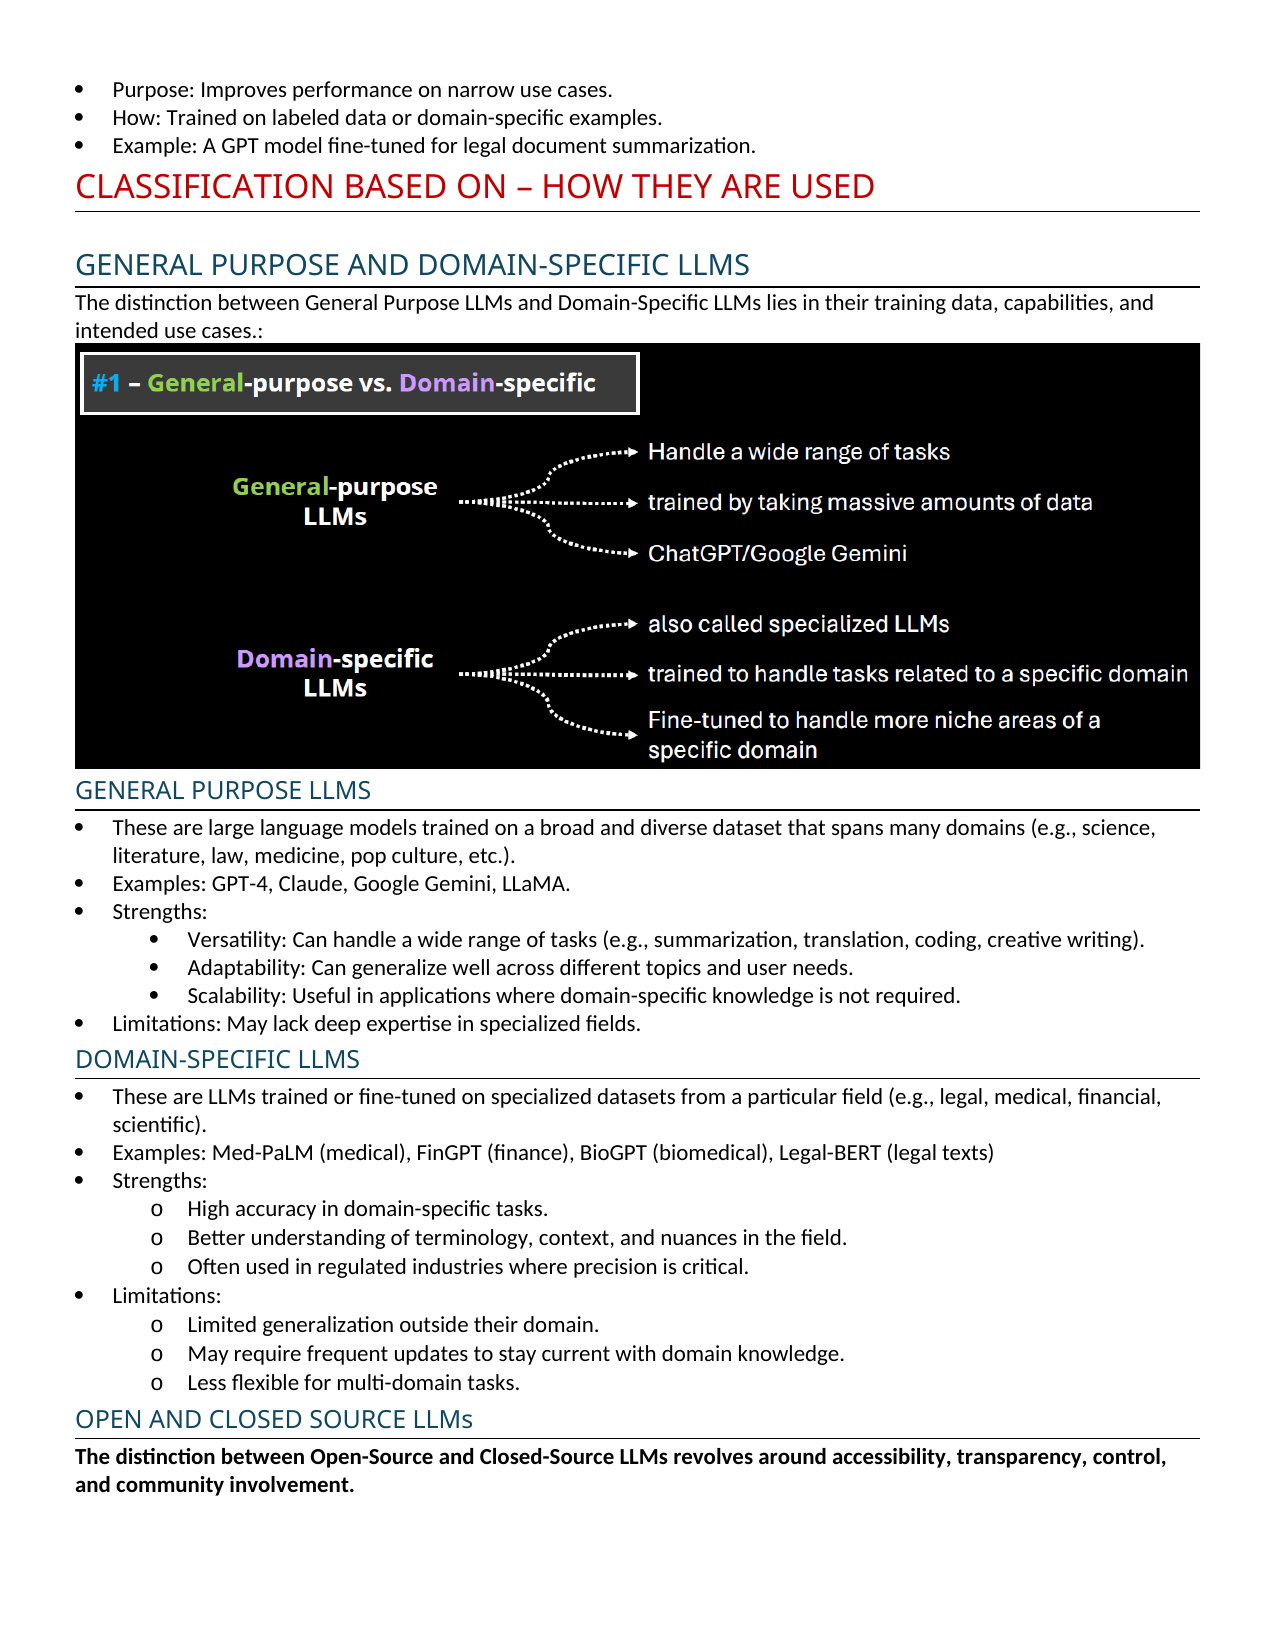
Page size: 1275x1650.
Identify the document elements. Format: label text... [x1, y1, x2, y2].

list Strengths: [75, 897, 1200, 925]
list Limitations: [75, 1282, 1200, 1310]
text The distinction between Open-Source and Closed-Source LLMs revolves around accessibility, transparency, control, and community involvement. [75, 1442, 1200, 1498]
list May require frequent updates to stay current with domain knowledge. [150, 1339, 1200, 1368]
list Often used in regulated industries where precision is critical. [150, 1252, 1200, 1282]
subtitle GENERAL PURPOSE LLMS [75, 773, 1200, 809]
list These are large language models trained on a broad and diverse dataset that spans many domains (e.g., science, literature, law, medicine, pop culture, etc.). [75, 813, 1200, 869]
list High accuracy in domain-specific tasks. [150, 1194, 1200, 1223]
subtitle OPEN AND CLOSED SOURCE LLMs [75, 1401, 1200, 1438]
list How: Trained on labeled data or domain-specific examples. [75, 103, 1200, 131]
text The distinction between General Purpose LLMs and Domain-Specific LLMs lies in their training data, capabilities, and intended use cases.: [75, 288, 1200, 343]
subtitle CLASSIFICATION BASED ON – HOW THEY ARE USED [75, 163, 1200, 211]
subtitle GENERAL PURPOSE AND DOMAIN-SPECIFIC LLMS [75, 244, 1200, 286]
list Purpose: Improves performance on narrow use cases. [75, 75, 1200, 103]
list Adaptability: Can generalize well across different topics and user needs. [150, 953, 1200, 981]
list Limitations: May lack deep expertise in specialized fields. [75, 1009, 1200, 1037]
list Less flexible for multi-domain tasks. [150, 1368, 1200, 1397]
list Limited generalization outside their domain. [150, 1310, 1200, 1339]
list Example: A GPT model fine-tuned for legal document summarization. [75, 131, 1200, 159]
subtitle DOMAIN-SPECIFIC LLMS [75, 1042, 1200, 1078]
list Examples: Med-PaLM (medical), FinGPT (finance), BioGPT (biomedical), Legal-BERT (legal texts) [75, 1138, 1200, 1166]
picture [75, 343, 1200, 769]
list Examples: GPT-4, Claude, Google Gemini, LLaMA. [75, 869, 1200, 897]
list Scalability: Useful in applications where domain-specific knowledge is not required. [150, 981, 1200, 1009]
list Better understanding of terminology, context, and nuances in the field. [150, 1223, 1200, 1252]
list Strengths: [75, 1166, 1200, 1194]
list Versatility: Can handle a wide range of tasks (e.g., summarization, translation, coding, creative writing). [150, 925, 1200, 953]
list These are LLMs trained or fine-tuned on specialized datasets from a particular field (e.g., legal, medical, financial, scientific). [75, 1082, 1200, 1138]
